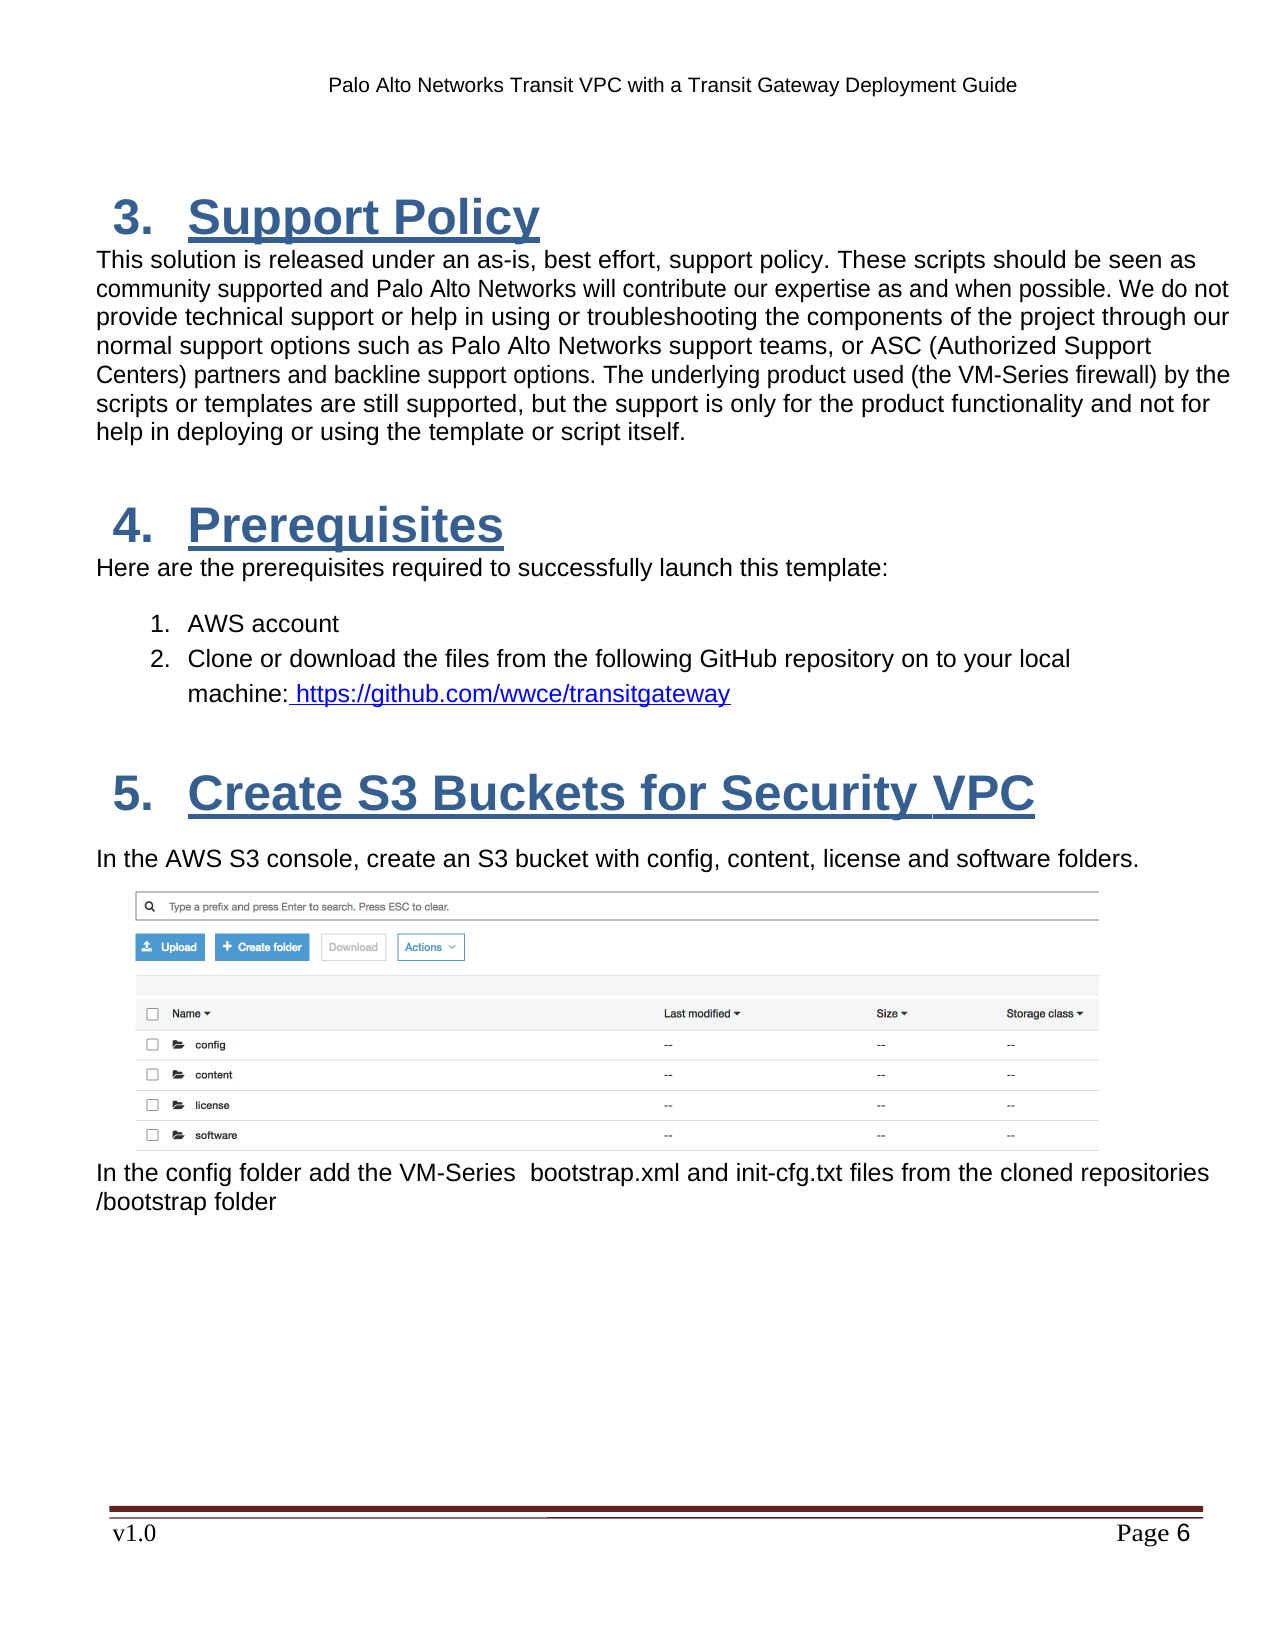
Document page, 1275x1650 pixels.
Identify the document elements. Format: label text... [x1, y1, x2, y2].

text In the AWS S3 console, create an S3 bucket with config, content, license and software folders. [96, 844, 1248, 873]
text In the config folder add the VM-Series bootstrap.xml and init-cfg.txt files from the cloned repositories /bootstrap folder [96, 1158, 1248, 1215]
list AWS account [150, 609, 1248, 638]
picture [95, 873, 1099, 1158]
text This solution is released under an as-is, best effort, support policy. These scripts should be seen as community supported and Palo Alto Networks will contribute our expertise as and when possible. We do not provide technical support or help in using or troubleshooting the components of the project through our normal support options such as Palo Alto Networks support teams, or ASC (Authorized Support Centers) partners and backline support options. The underlying product used (the VM-Series firewall) by the scripts or templates are still supported, but the support is only for the product functionality and not for help in deploying or using the template or script itself. [96, 245, 1248, 446]
text Here are the prerequisites required to successfully launch this template: [96, 553, 1248, 582]
list Clone or download the files from the following GitHub repository on to your local machine: https://github.com/wwce/transitgateway [150, 644, 1112, 708]
subtitle Support Policy [112, 187, 1248, 245]
subtitle Prerequisites [112, 496, 1248, 553]
subtitle Create S3 Buckets for Security VPC [112, 764, 1248, 821]
